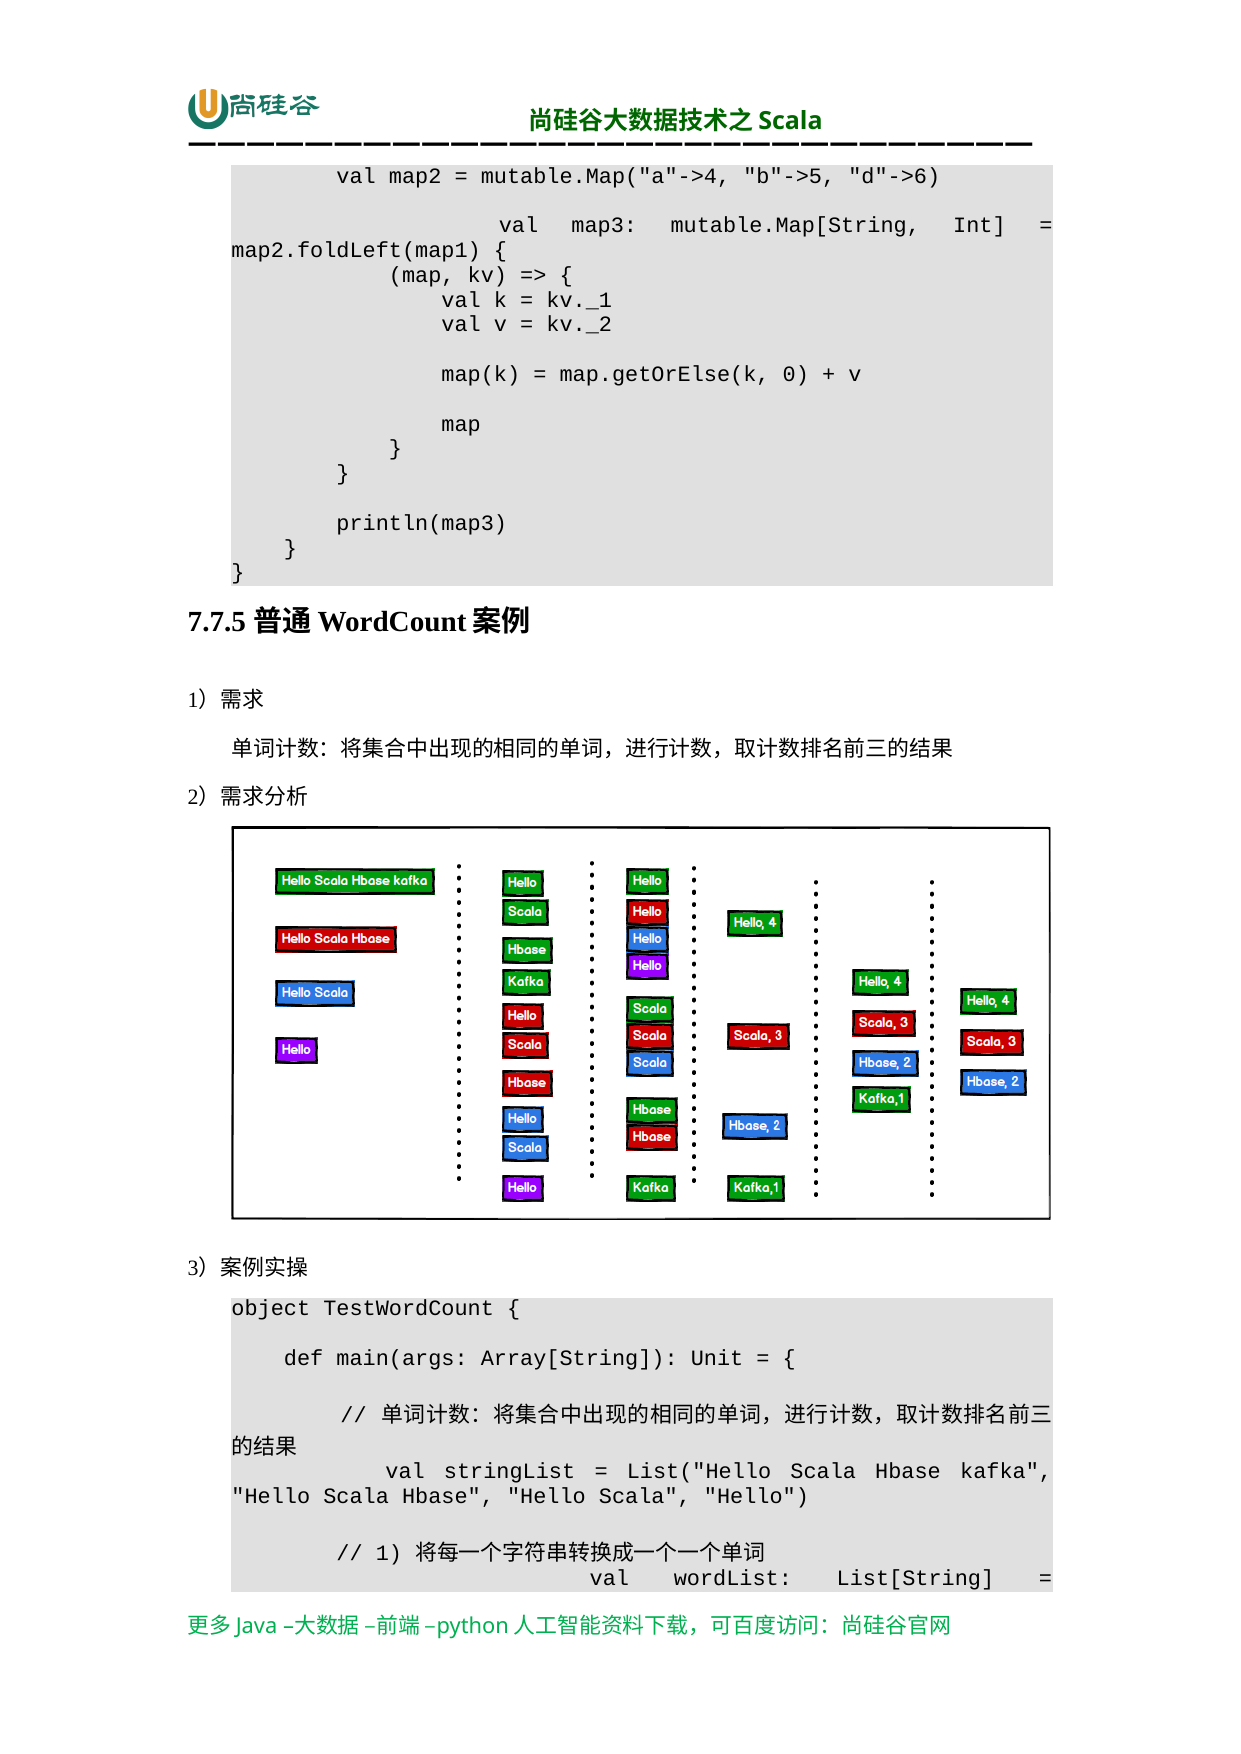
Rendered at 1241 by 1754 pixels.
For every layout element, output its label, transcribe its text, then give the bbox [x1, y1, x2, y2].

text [231, 1298, 1053, 1592]
text 1）需求 [187, 682, 1053, 714]
text 2）需求分析 [187, 778, 1053, 811]
picture [231, 826, 1051, 1220]
text 单词计数：将集合中出现的相同的单词，进行计数，取计数排名前三的结果 [187, 730, 1053, 763]
subtitle 7.7.5 普通WordCount案例 [187, 586, 1053, 651]
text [231, 165, 1053, 586]
text 3）案例实操 [187, 1249, 1053, 1282]
picture [187, 88, 321, 130]
